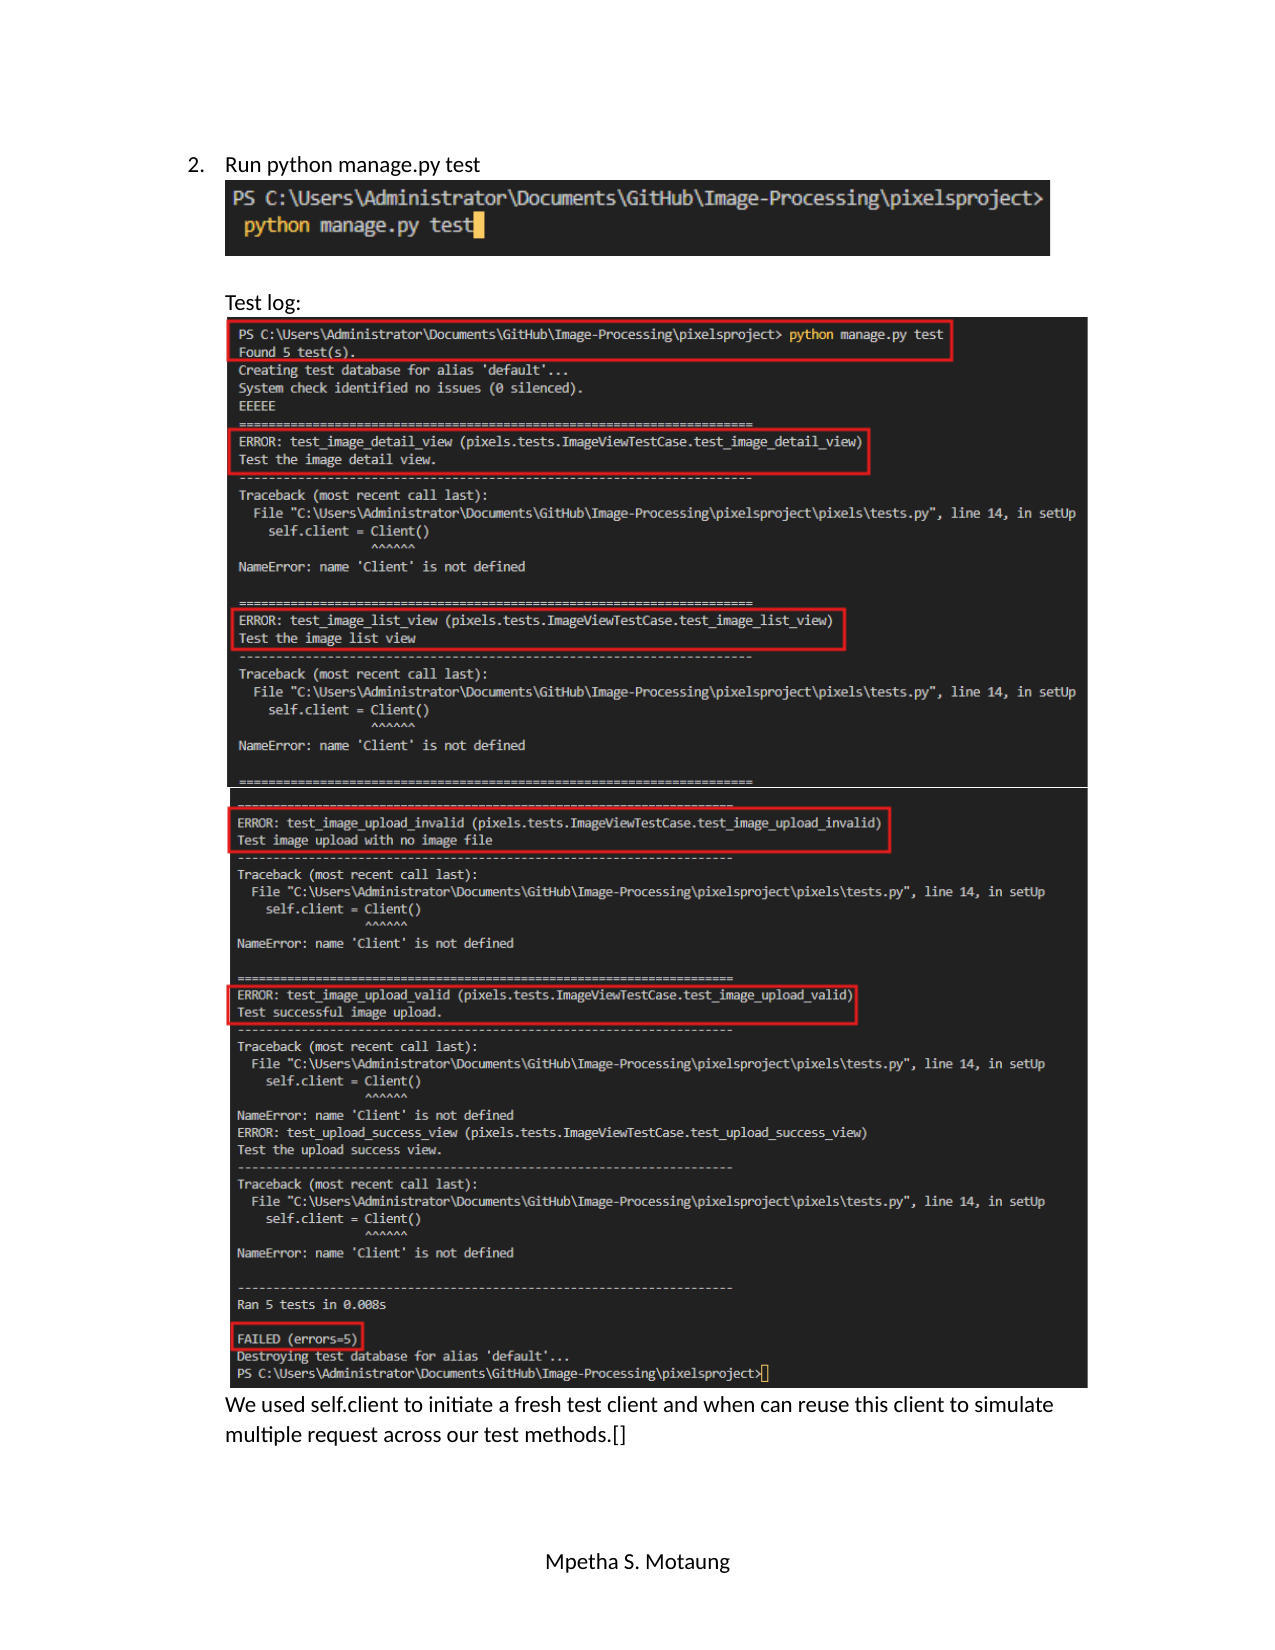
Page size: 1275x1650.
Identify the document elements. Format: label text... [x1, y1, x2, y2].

picture [225, 180, 1050, 256]
list Run python manage.py test [187, 150, 1125, 178]
picture [225, 788, 1088, 1388]
picture [225, 317, 1088, 787]
list Test log: [225, 288, 1125, 316]
list We used self.client to initiate a fresh test client and when can reuse this client to simulate multiple request across our test methods.[] [225, 1390, 1125, 1448]
